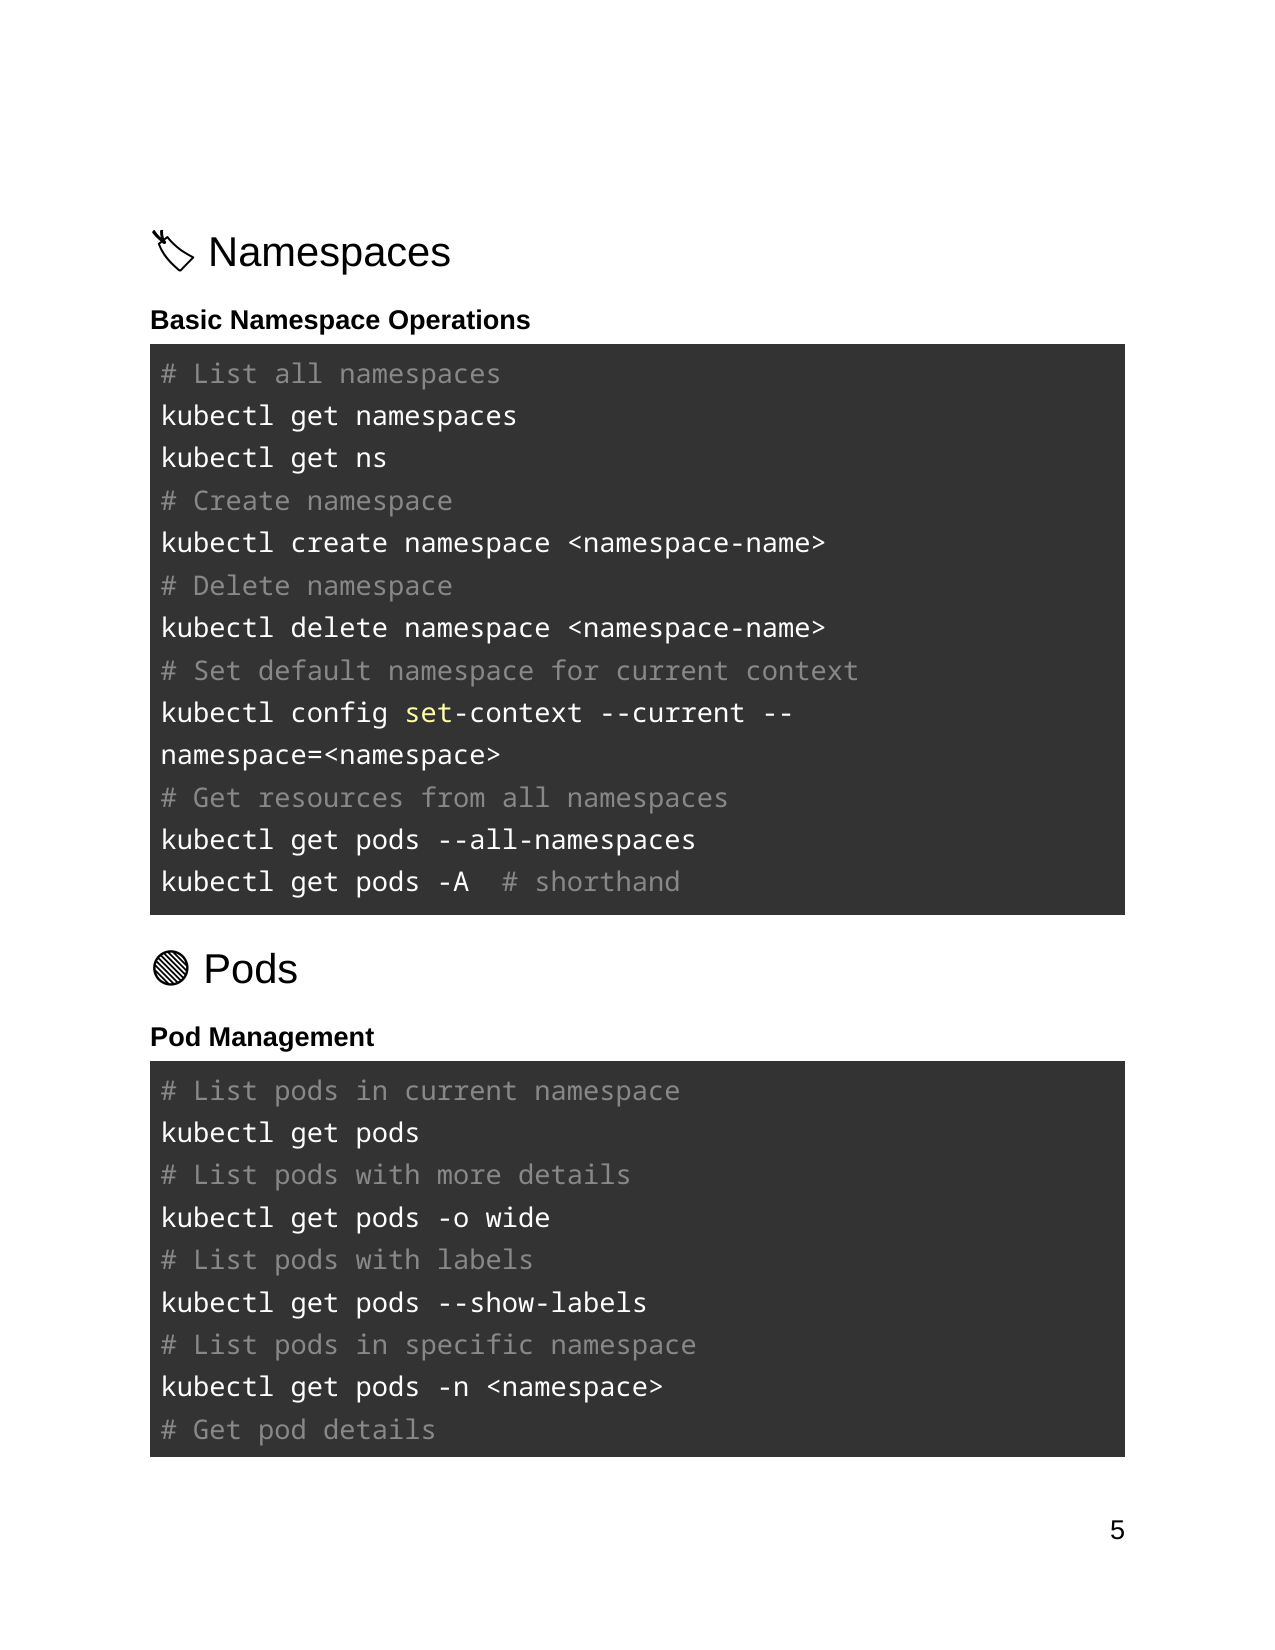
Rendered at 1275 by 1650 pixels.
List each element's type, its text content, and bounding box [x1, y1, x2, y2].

subtitle 🏷️ Namespaces [150, 227, 1125, 275]
subtitle Basic Namespace Operations [150, 304, 1125, 335]
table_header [150, 1061, 1125, 1457]
subtitle Pod Management [150, 1021, 1125, 1052]
subtitle 🟢 Pods [150, 944, 1125, 992]
table_header # List all namespaces kubectl get namespaces kubectl get ns # Create namespace kubectl create namespace <namespace-name> # Delete namespace kubectl delete namespace <namespace-name> # Set default namespace for current context kubectl config set-context --current --namespace=<namespace> # Get resources from all namespaces kubectl get pods --all-namespaces kubectl get pods -A # shorthand [150, 344, 1125, 915]
